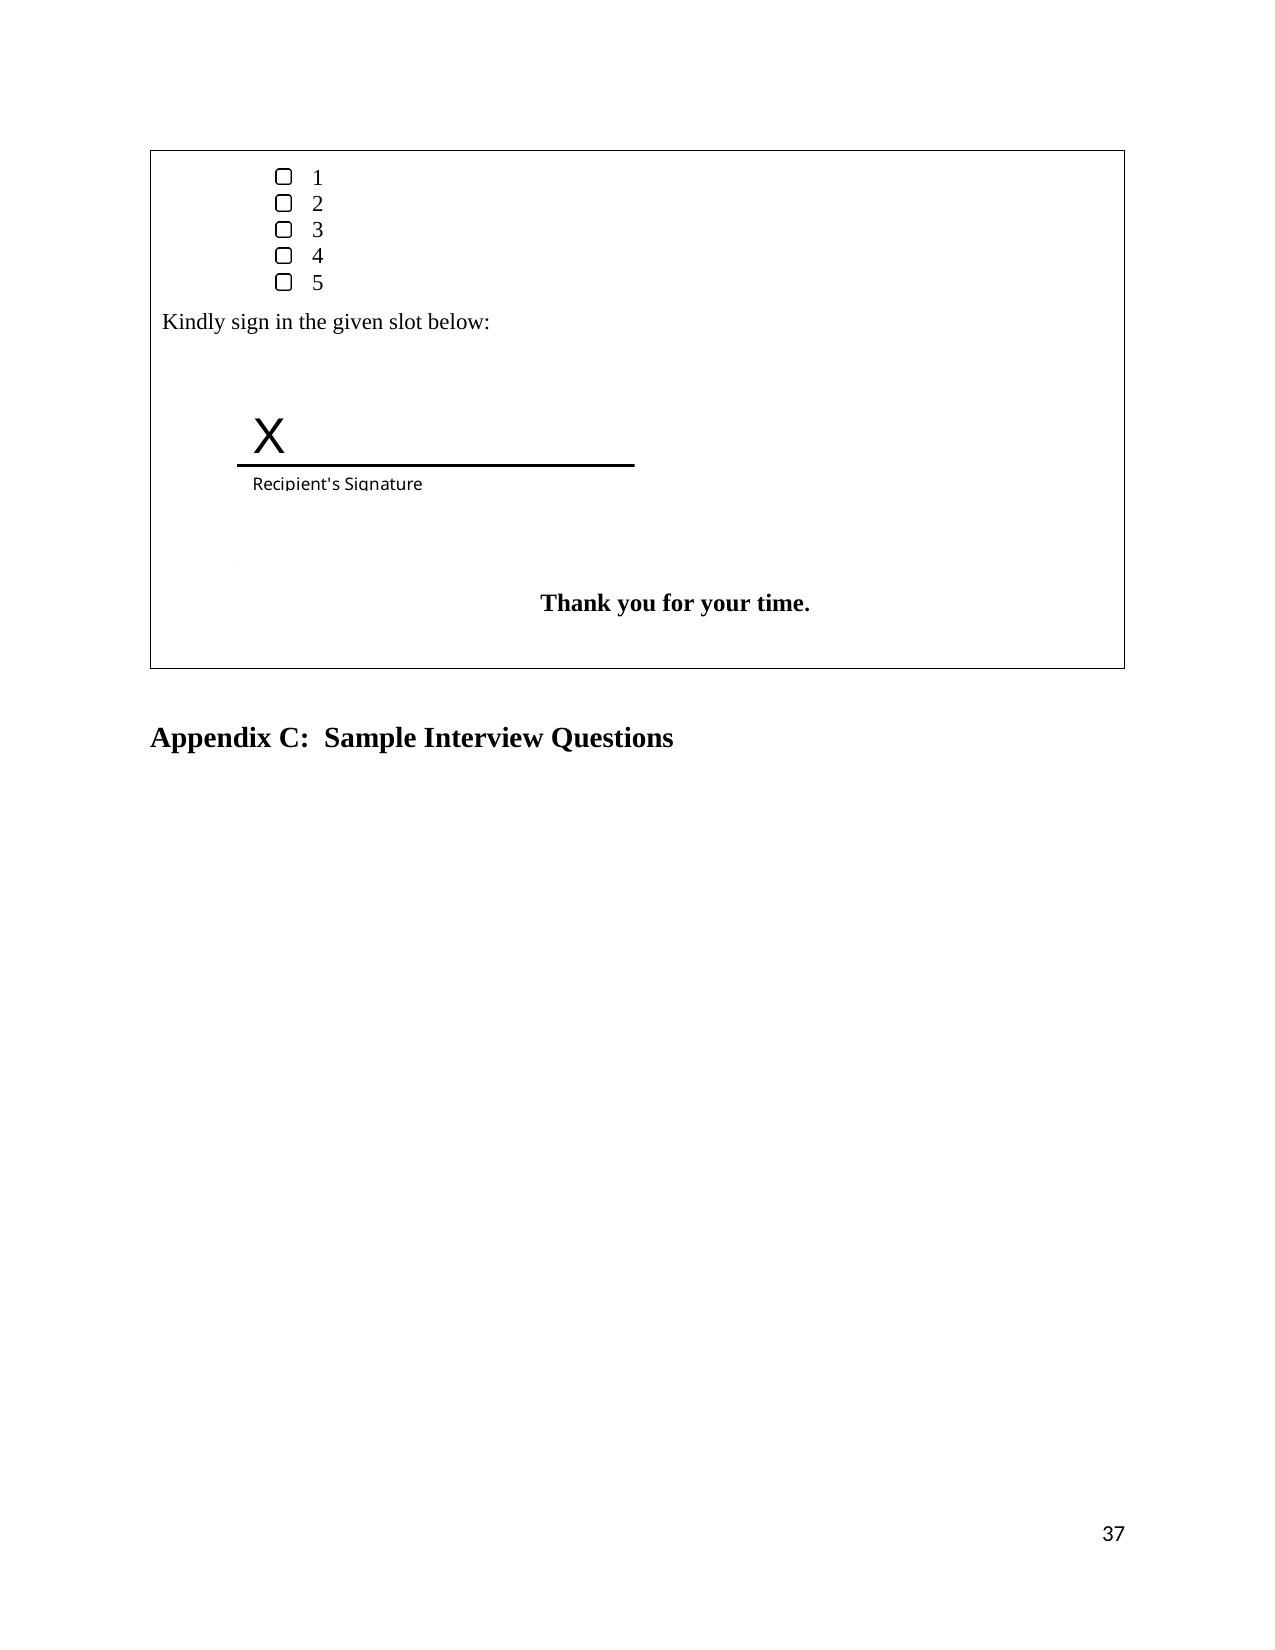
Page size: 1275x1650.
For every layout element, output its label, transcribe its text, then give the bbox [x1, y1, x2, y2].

picture [275, 168, 292, 185]
picture [275, 221, 292, 238]
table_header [151, 151, 1124, 668]
subtitle Appendix C: Sample Interview Questions [150, 720, 1125, 754]
picture [275, 273, 292, 291]
picture [275, 247, 292, 264]
picture [275, 194, 292, 212]
